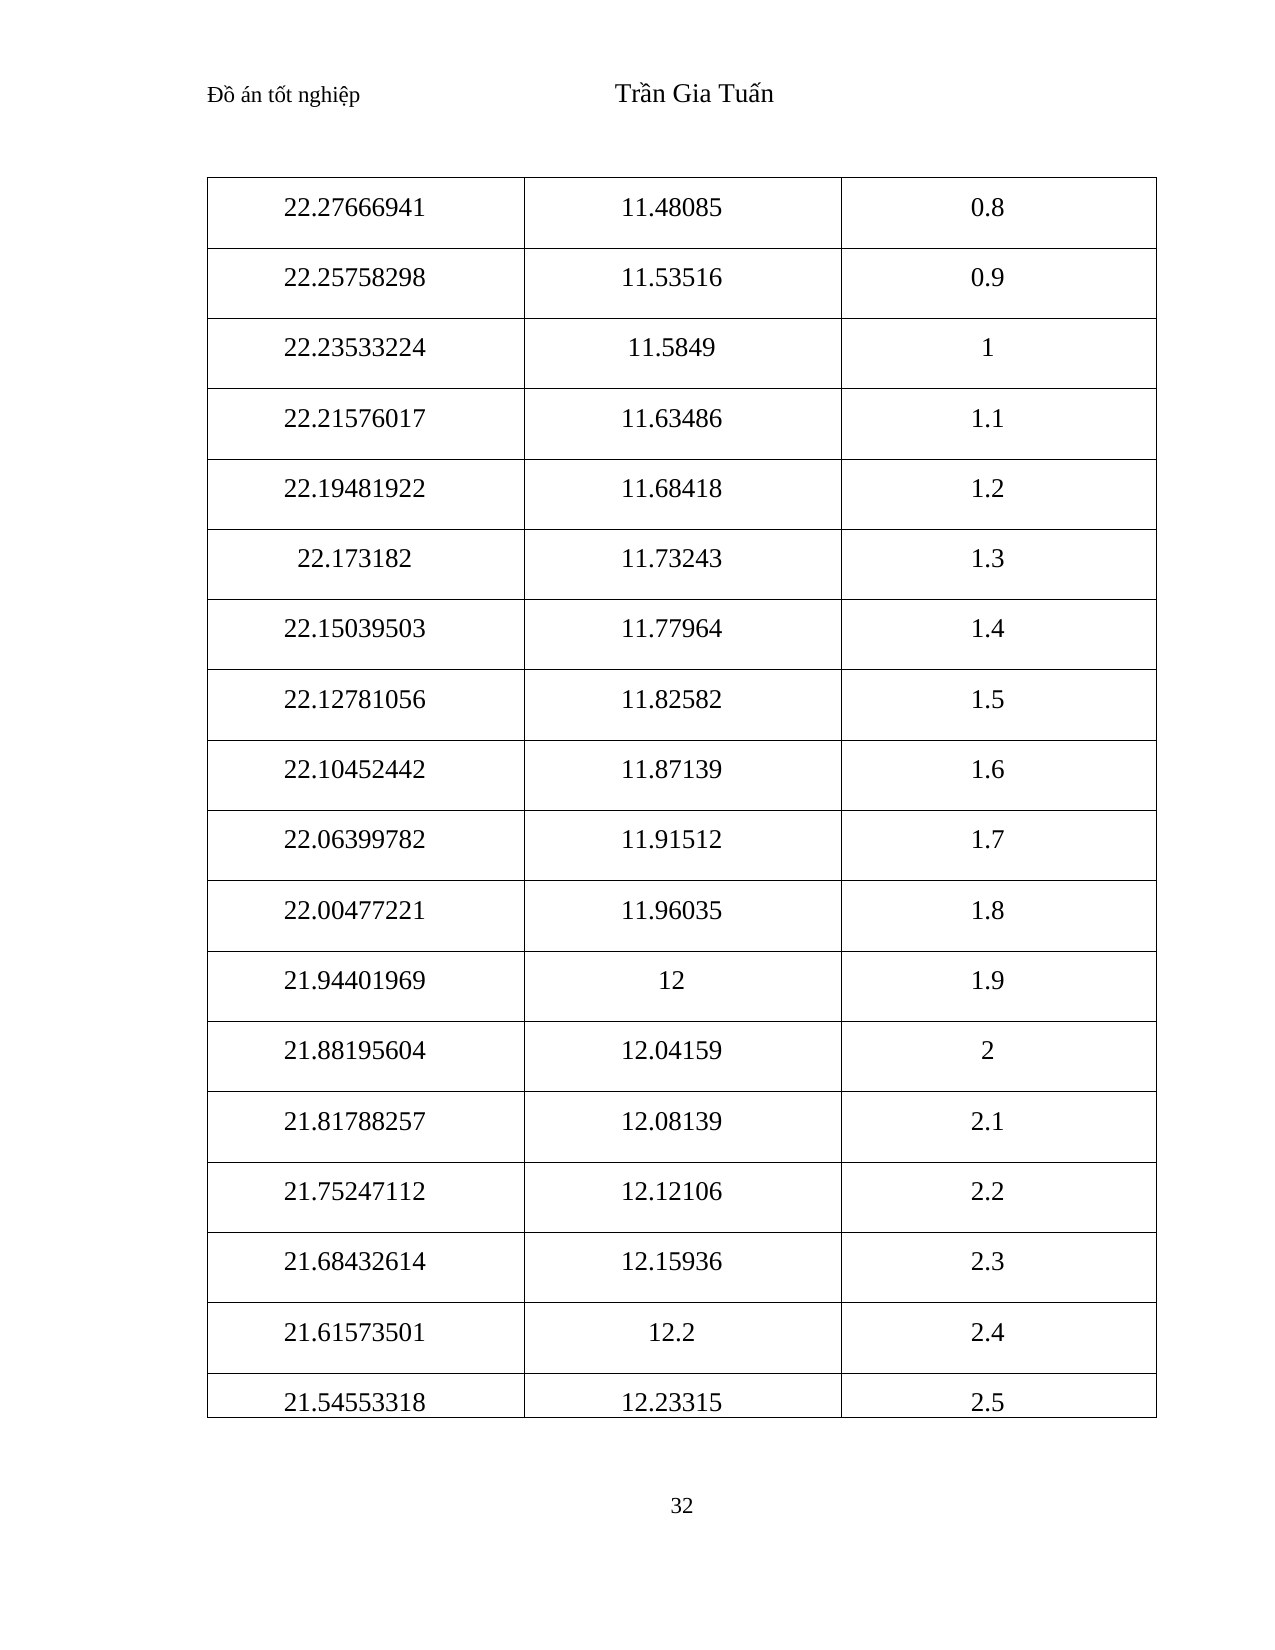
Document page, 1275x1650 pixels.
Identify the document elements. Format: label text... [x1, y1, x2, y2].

table_cell 1.1 [842, 389, 1156, 458]
table_cell 21.54553318 [208, 1374, 524, 1417]
table_cell 12.04159 [525, 1022, 841, 1091]
table_cell 22.15039503 [208, 600, 524, 669]
table_cell 11.96035 [525, 881, 841, 951]
table_cell 12 [525, 952, 841, 1021]
table_cell 11.63486 [525, 389, 841, 458]
table_cell 12.2 [525, 1303, 841, 1372]
table_cell 22.27666941 [208, 178, 524, 247]
table_cell 22.12781056 [208, 670, 524, 740]
table_cell 1.8 [842, 881, 1156, 951]
table_cell 2.1 [842, 1092, 1156, 1162]
table_cell 22.25758298 [208, 249, 524, 318]
table_cell 12.15936 [525, 1233, 841, 1302]
table_cell 11.73243 [525, 530, 841, 599]
table_cell 22.06399782 [208, 811, 524, 880]
table_cell 22.21576017 [208, 389, 524, 458]
table_cell 12.12106 [525, 1163, 841, 1232]
table_cell 21.68432614 [208, 1233, 524, 1302]
table_cell 1.7 [842, 811, 1156, 880]
table_cell 1.4 [842, 600, 1156, 669]
table_cell 0.9 [842, 249, 1156, 318]
table_cell 22.23533224 [208, 319, 524, 388]
table_cell 11.53516 [525, 249, 841, 318]
table_cell 11.68418 [525, 460, 841, 529]
table_cell 11.82582 [525, 670, 841, 740]
table_cell 2.2 [842, 1163, 1156, 1232]
table_cell 2.3 [842, 1233, 1156, 1302]
table_cell 0.8 [842, 178, 1156, 247]
table_cell 21.81788257 [208, 1092, 524, 1162]
table_cell 2 [842, 1022, 1156, 1091]
table_cell 12.08139 [525, 1092, 841, 1162]
table_cell 22.19481922 [208, 460, 524, 529]
table_cell 1.9 [842, 952, 1156, 1021]
table_cell 21.75247112 [208, 1163, 524, 1232]
table_cell 1.5 [842, 670, 1156, 740]
table_cell 22.173182 [208, 530, 524, 599]
table_cell 11.77964 [525, 600, 841, 669]
table_cell 1.2 [842, 460, 1156, 529]
table_cell 12.23315 [525, 1374, 841, 1417]
table_cell 22.00477221 [208, 881, 524, 951]
table_cell 22.10452442 [208, 741, 524, 810]
table_cell 21.61573501 [208, 1303, 524, 1372]
table_cell 11.5849 [525, 319, 841, 388]
table_cell 11.48085 [525, 178, 841, 247]
table_cell 11.87139 [525, 741, 841, 810]
table_cell 1 [842, 319, 1156, 388]
table_cell 2.5 [842, 1374, 1156, 1417]
table_cell 1.3 [842, 530, 1156, 599]
table_cell 21.88195604 [208, 1022, 524, 1091]
table_cell 2.4 [842, 1303, 1156, 1372]
table_cell 11.91512 [525, 811, 841, 880]
table_cell 1.6 [842, 741, 1156, 810]
table_cell 21.94401969 [208, 952, 524, 1021]
